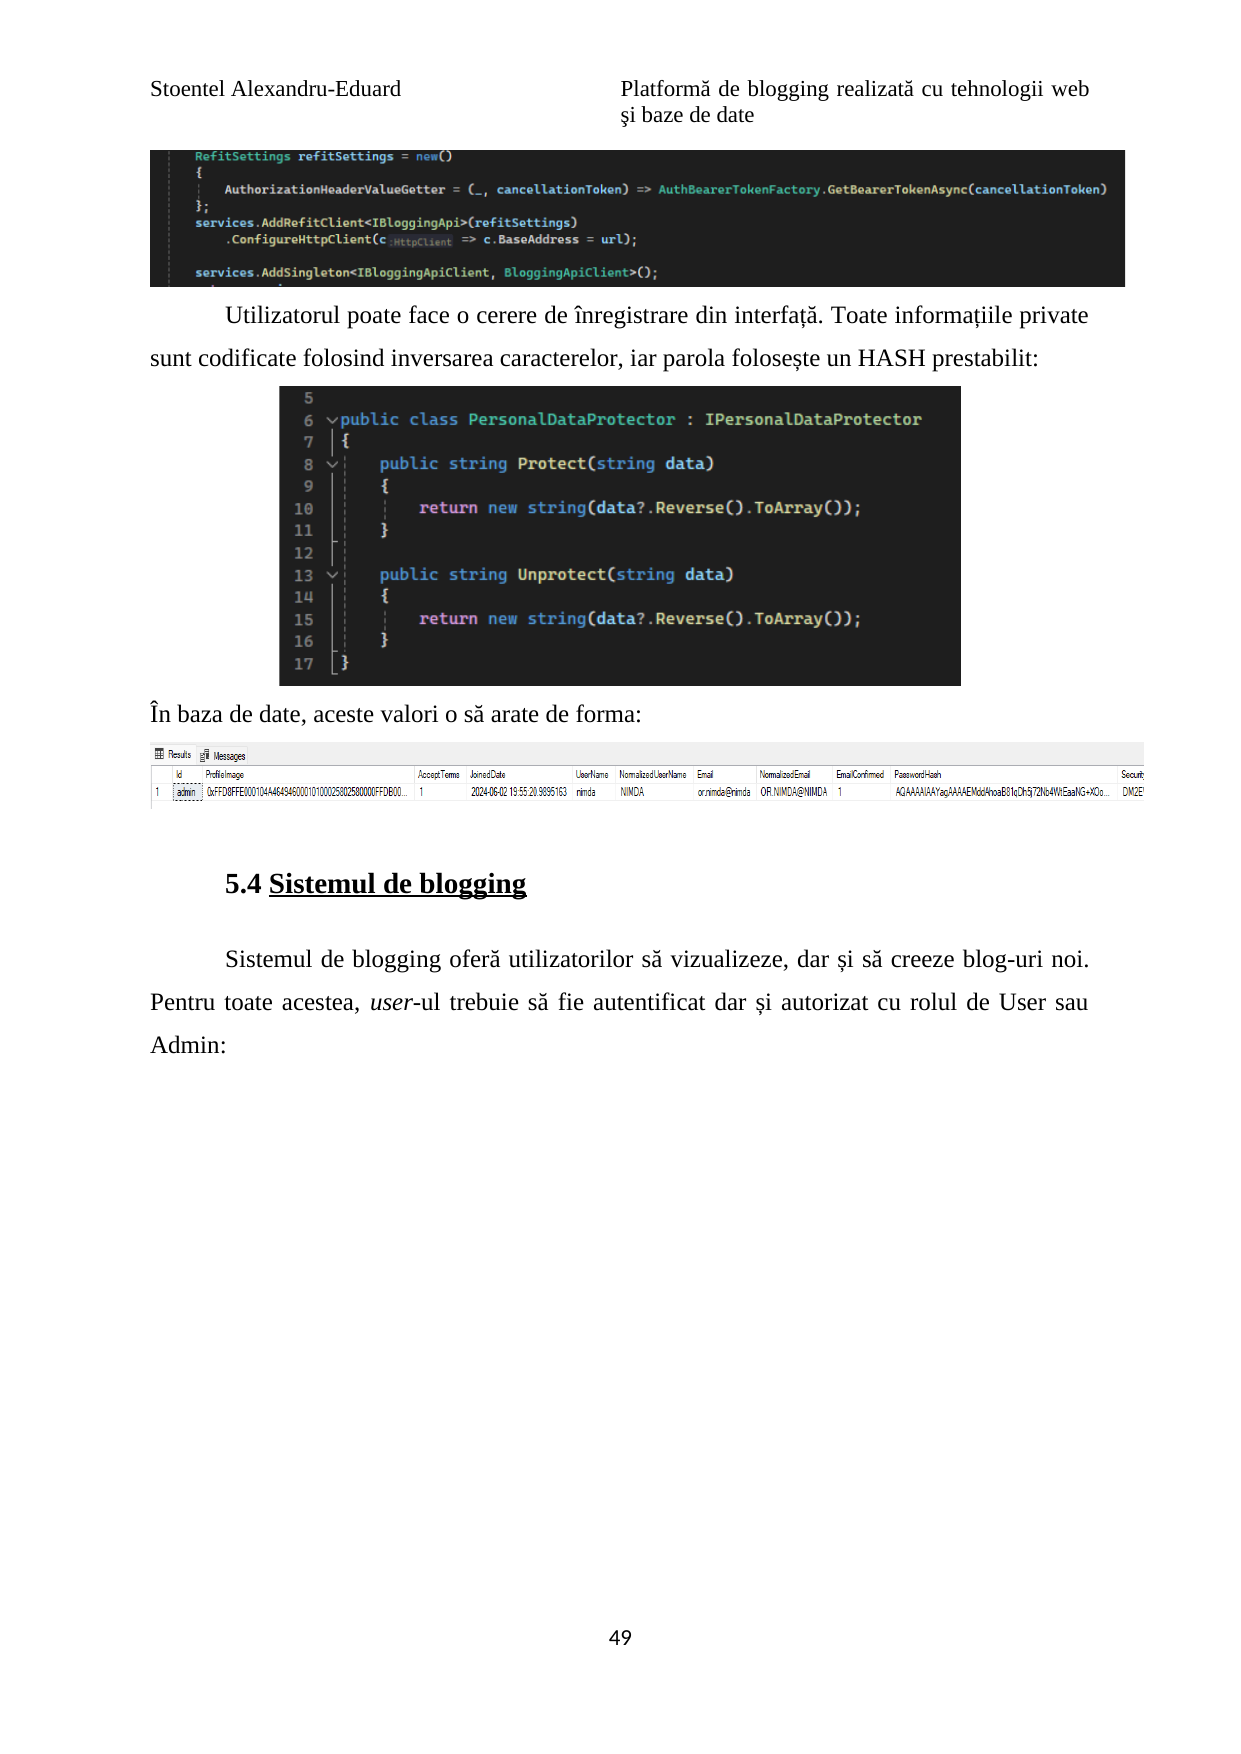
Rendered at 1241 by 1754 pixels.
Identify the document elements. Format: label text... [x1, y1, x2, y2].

text Utilizatorul poate face o cerere de înregistrare din interfață. Toate informațiile private sunt codificate folosind inversarea caracterelor, iar parola folosește un HASH prestabilit: [150, 300, 1090, 372]
picture [150, 742, 1144, 809]
subtitle 5.4 Sistemul de blogging [150, 866, 1090, 899]
text În baza de date, aceste valori o să arate de forma: [150, 699, 1090, 728]
picture [279, 386, 961, 686]
text Sistemul de blogging oferă utilizatorilor să vizualizeze, dar și să creeze blog-uri noi. Pentru toate acestea, user-ul trebuie să fie autentificat dar și autorizat cu rolul de User sau Admin: [150, 944, 1090, 1059]
picture [150, 150, 1125, 287]
